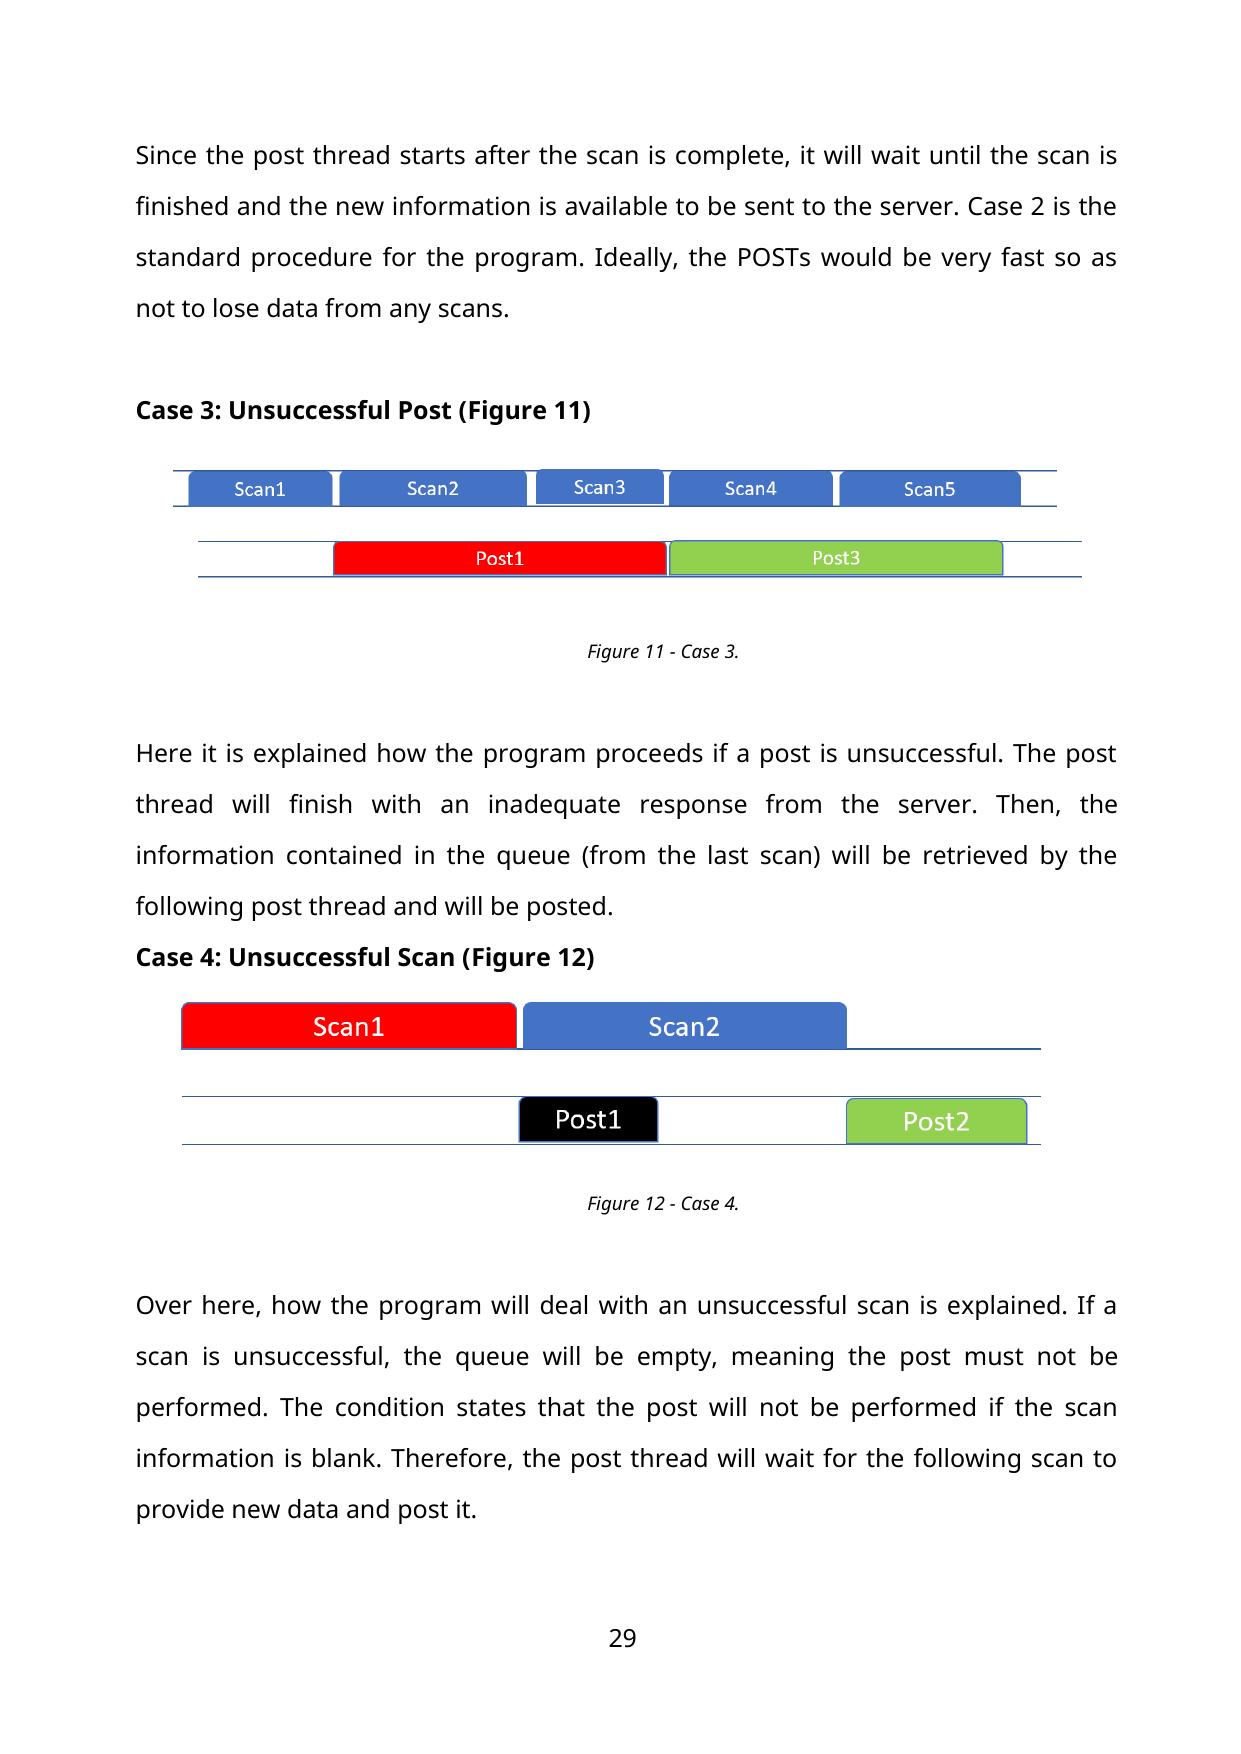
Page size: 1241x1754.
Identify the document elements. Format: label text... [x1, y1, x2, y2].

text Case 4: Unsuccessful Scan (Figure 12) [135, 940, 1119, 974]
text Here it is explained how the program proceeds if a post is unsuccessful. The post thread will finish with an inadequate response from the server. Then, the information contained in the queue (from the last scan) will be retrieved by the following post thread and will be posted. [135, 736, 1119, 923]
text Figure 12 - Case 4. [135, 1190, 1119, 1216]
picture [158, 443, 1097, 609]
picture [157, 990, 1098, 1161]
text Over here, how the program will deal with an unsuccessful scan is explained. If a scan is unsuccessful, the queue will be empty, meaning the post must not be performed. The condition states that the post will not be performed if the scan information is blank. Therefore, the post thread will wait for the following scan to provide new data and post it. [135, 1288, 1119, 1526]
text Figure 11 - Case 3. [135, 638, 1119, 664]
text Since the post thread starts after the scan is complete, it will wait until the scan is finished and the new information is available to be sent to the server. Case 2 is the standard procedure for the program. Ideally, the POSTs would be very fast so as not to lose data from any scans. [135, 137, 1119, 325]
text Case 3: Unsuccessful Post (Figure 11) [135, 393, 1119, 427]
